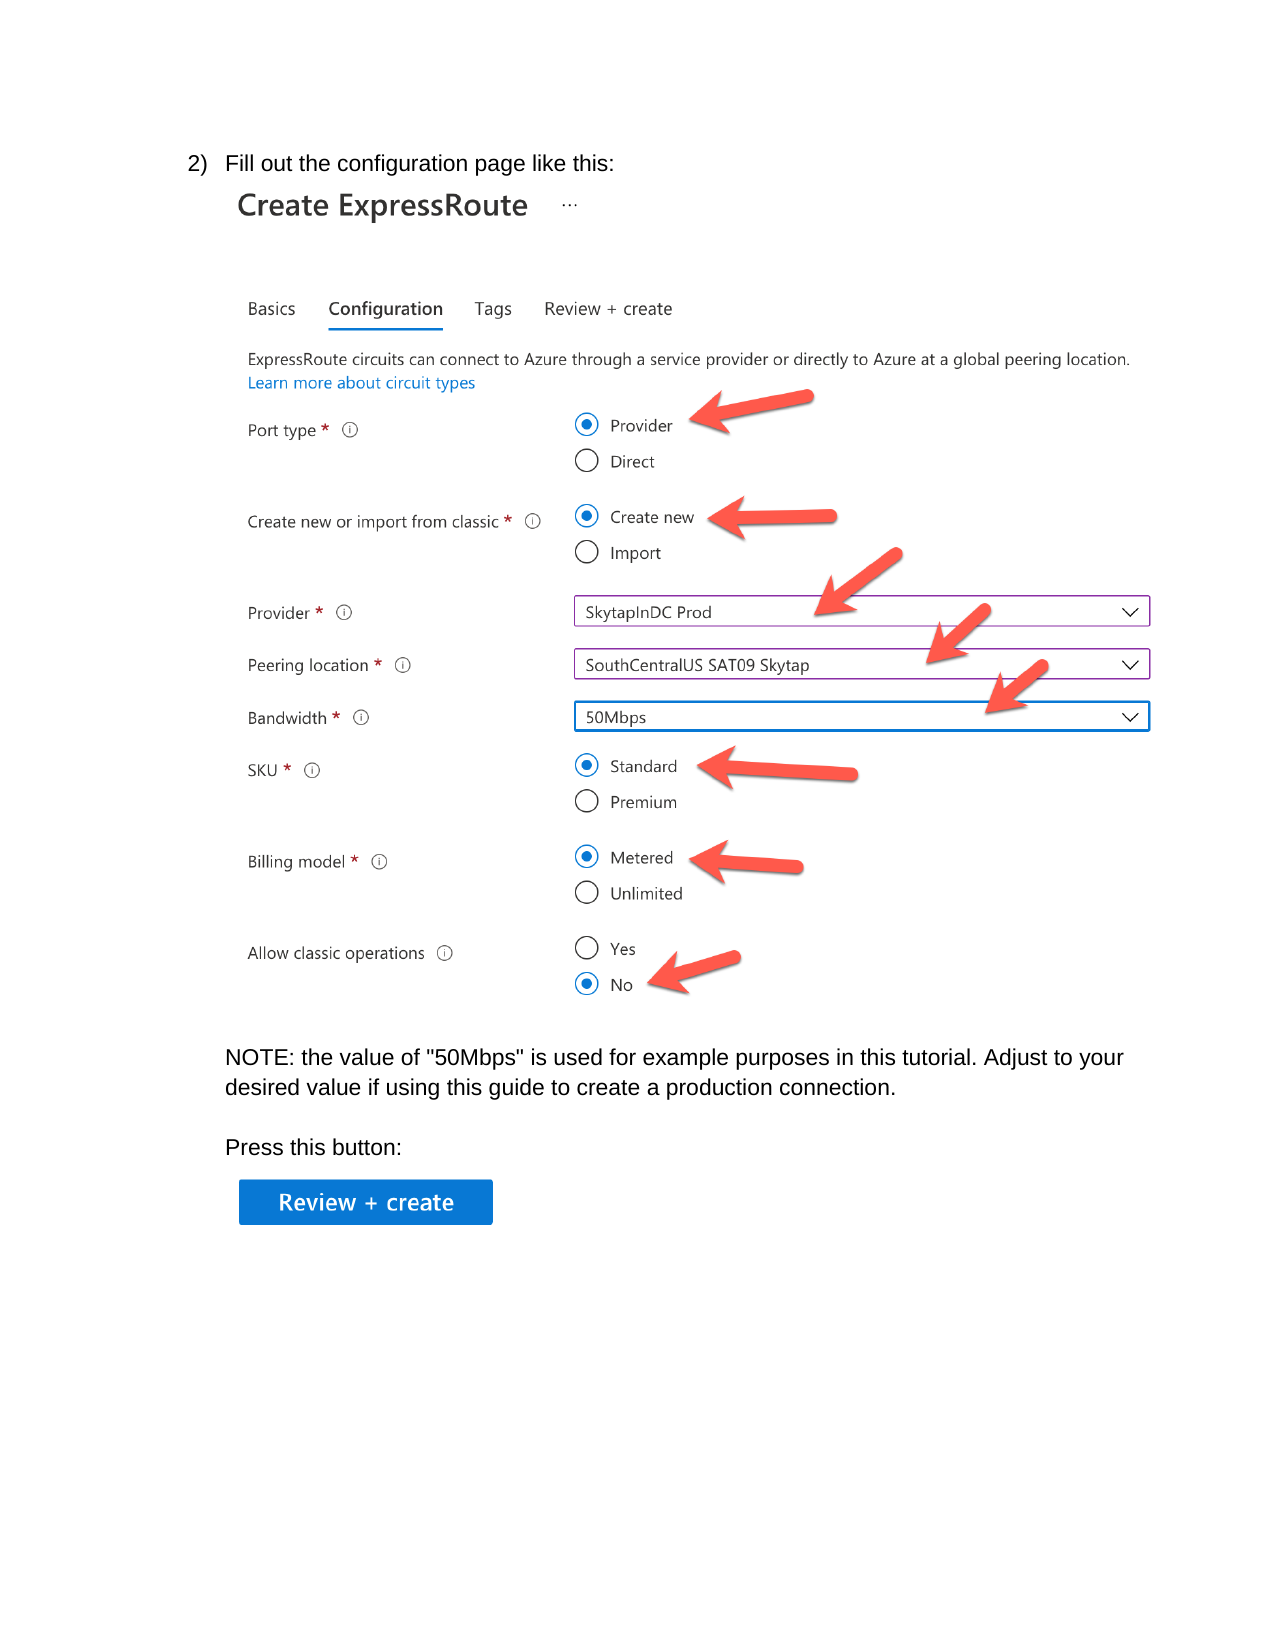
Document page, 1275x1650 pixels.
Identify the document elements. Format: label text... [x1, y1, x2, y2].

picture [225, 1164, 506, 1241]
picture [225, 180, 1200, 1010]
